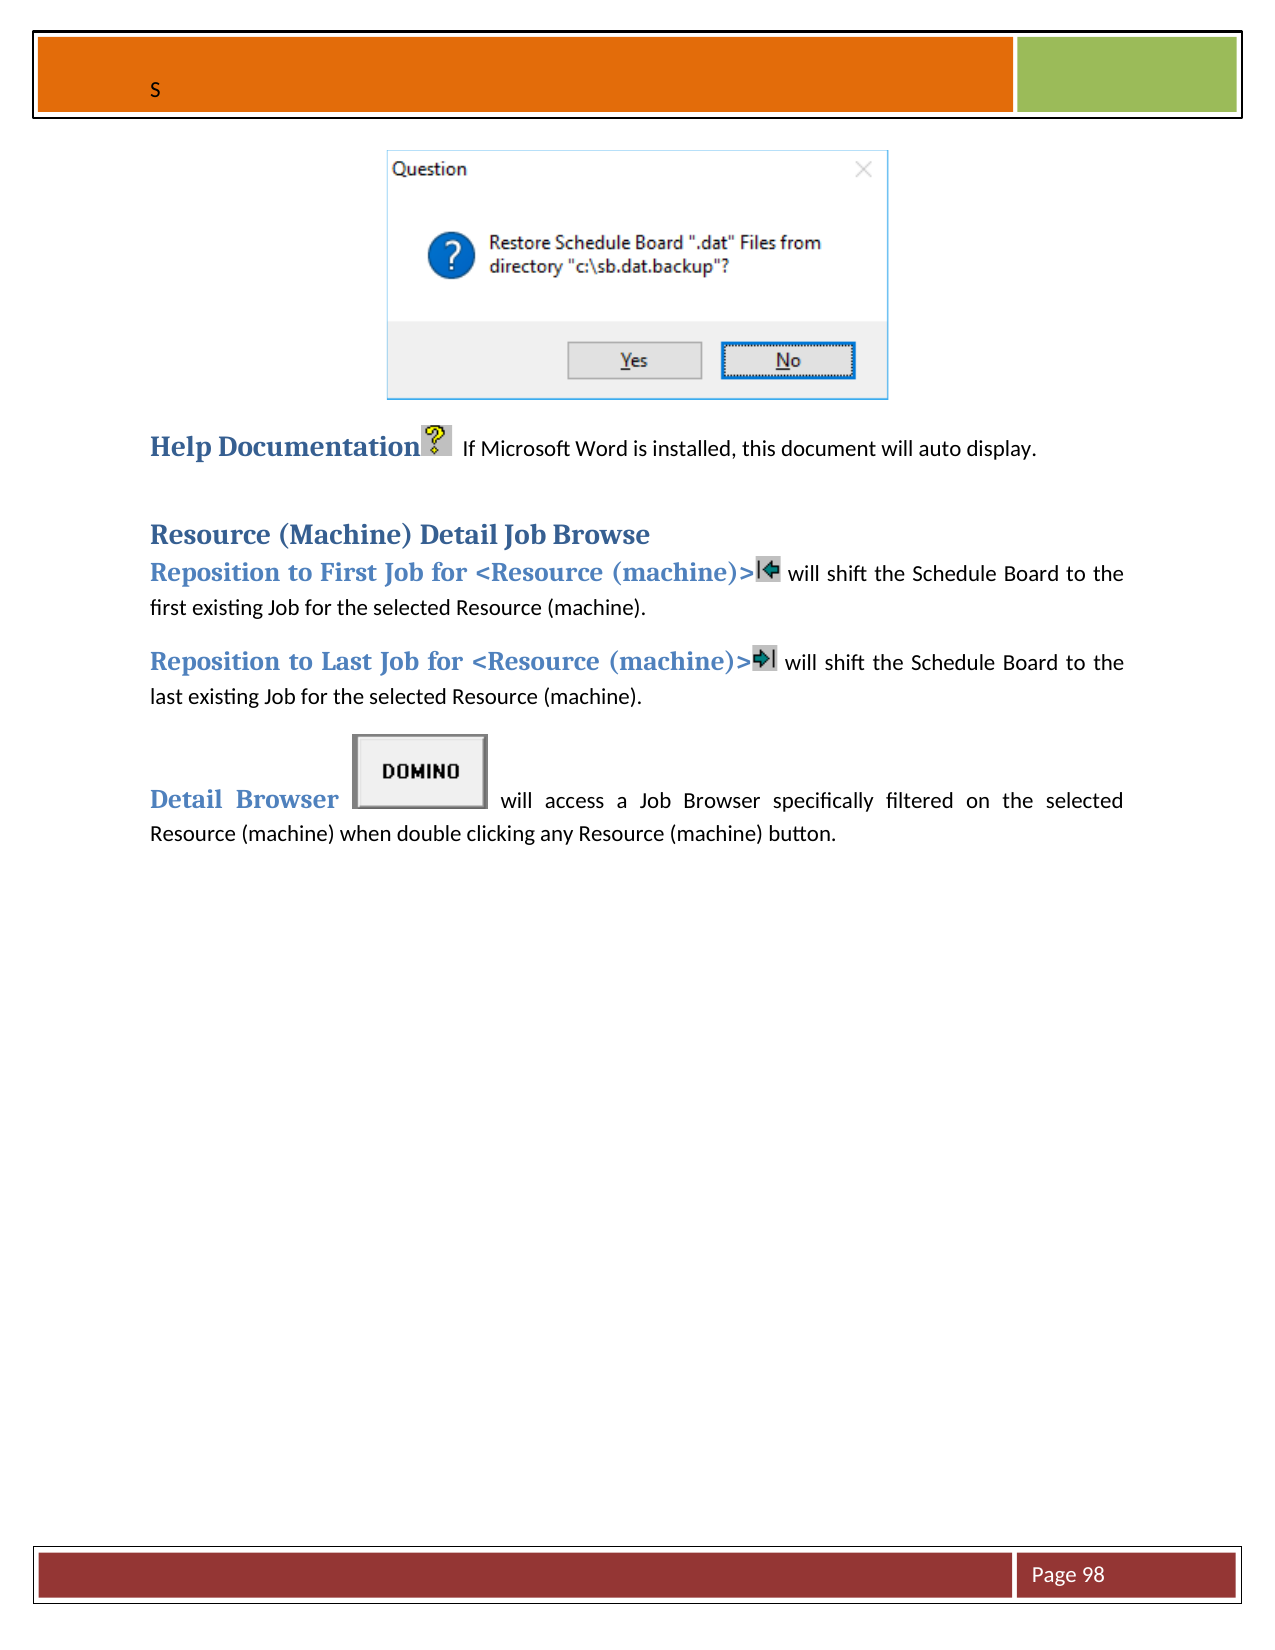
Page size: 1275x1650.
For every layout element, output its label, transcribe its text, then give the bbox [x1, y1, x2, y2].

picture [755, 556, 781, 582]
text Reposition to Last Job for <Resource (machine)> will shift the Schedule Board to the last existing Job for the selected Resource (machine). [150, 646, 1125, 710]
picture [421, 425, 453, 456]
picture [386, 150, 889, 400]
text Reposition to First Job for <Resource (machine)> will shift the Schedule Board to the first existing Job for the selected Resource (machine). [150, 557, 1125, 621]
text Detail Browser will access a Job Browser specifically filtered on the selected Resource (machine) when double clicking any Resource (machine) button. [150, 735, 1125, 847]
picture [352, 734, 488, 809]
text Help Documentation If Microsoft Word is installed, this document will auto display. [150, 425, 1125, 463]
picture [752, 645, 778, 671]
subtitle Resource (Machine) Detail Job Browse [150, 518, 1125, 552]
